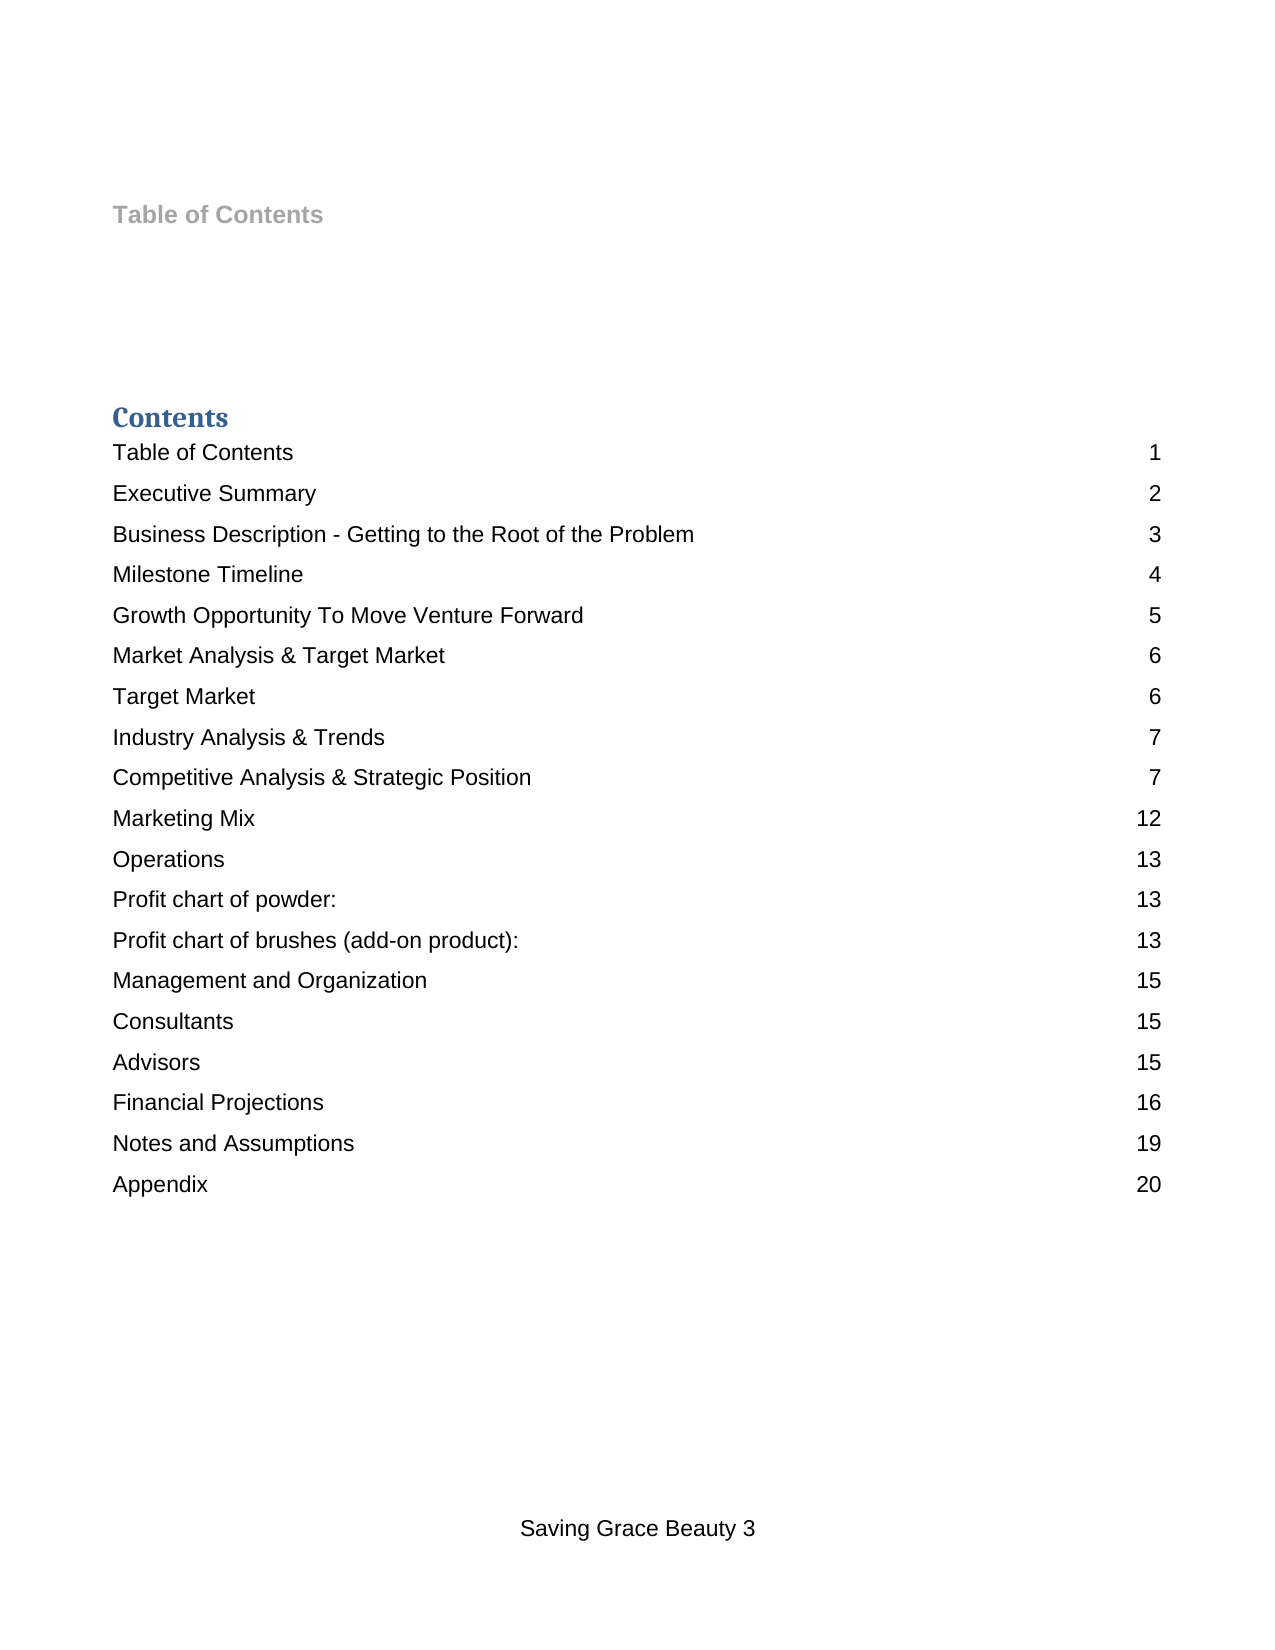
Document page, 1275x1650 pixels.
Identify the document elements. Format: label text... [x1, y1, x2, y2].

text Contents [112, 401, 1162, 434]
text Table of Contents [112, 200, 1162, 229]
